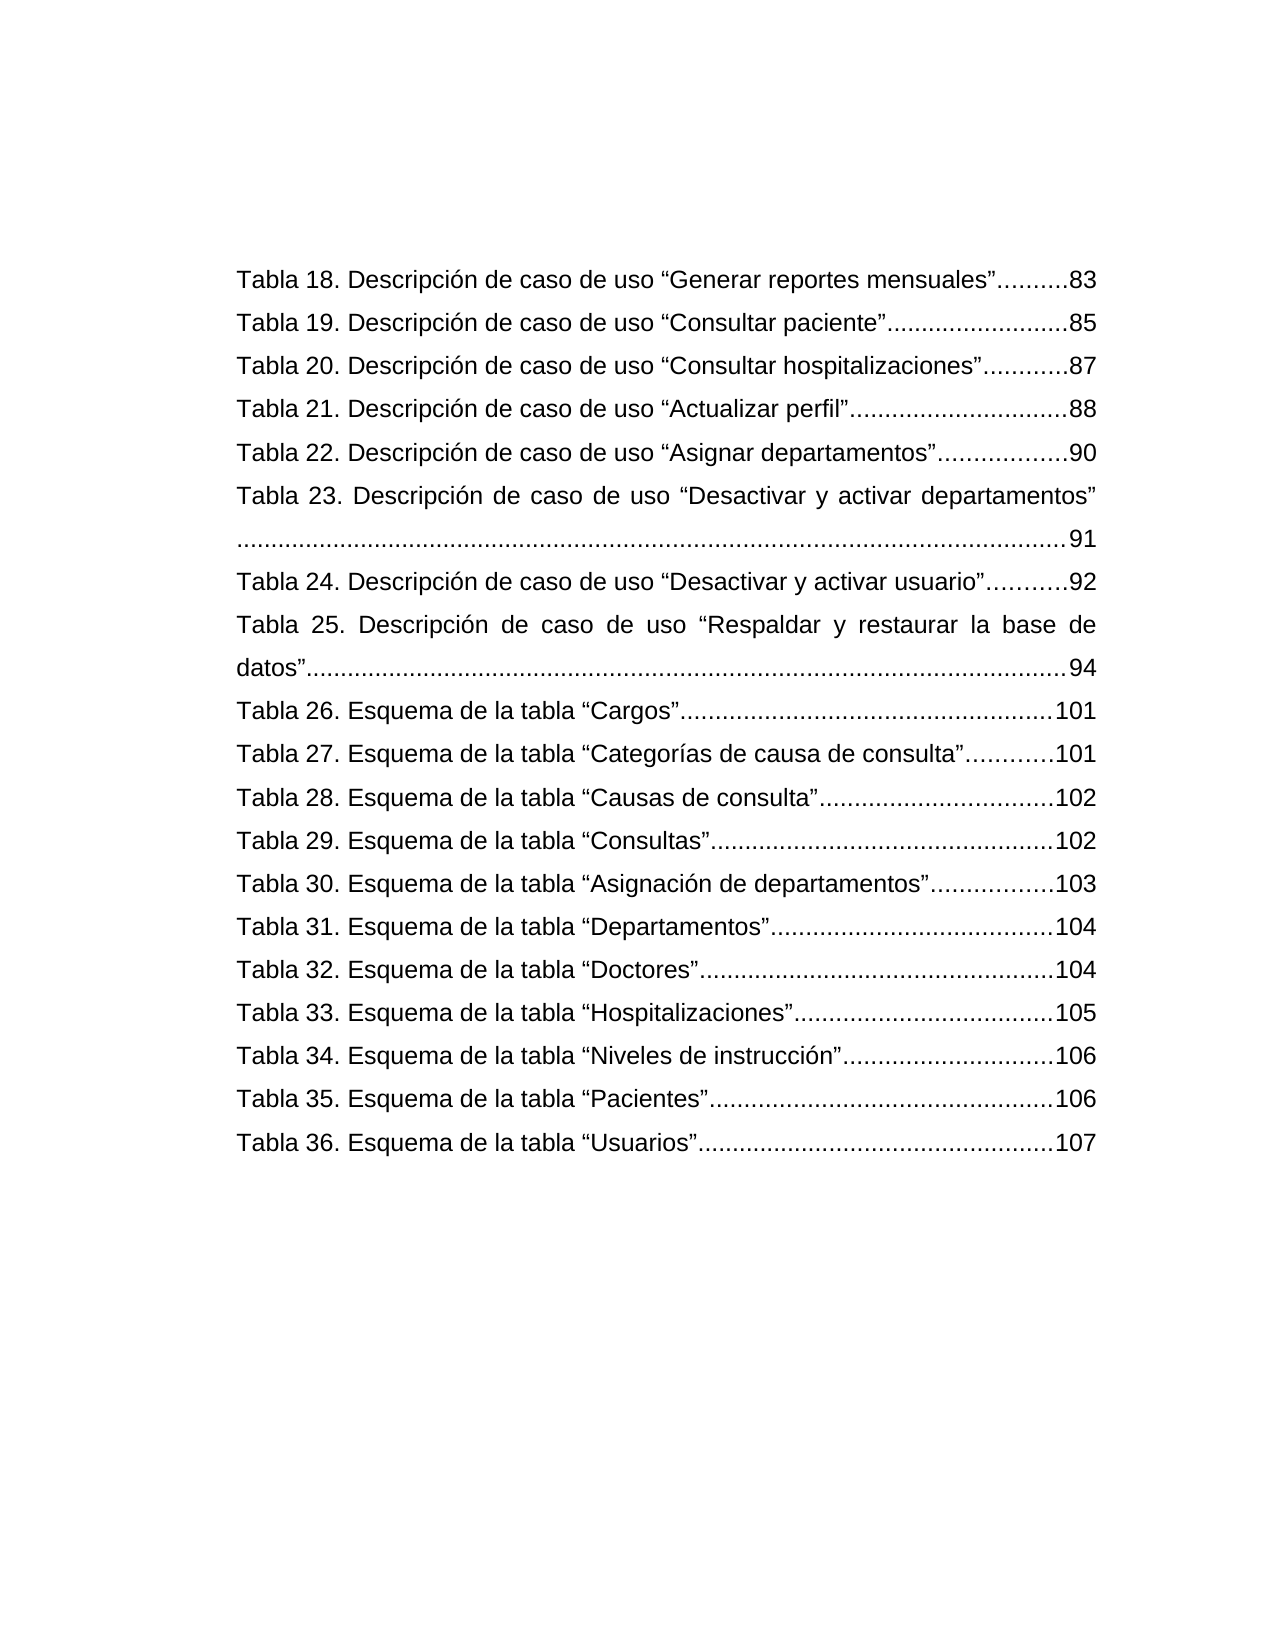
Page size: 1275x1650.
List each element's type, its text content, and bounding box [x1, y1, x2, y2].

text Tabla 34. Esquema de la tabla “Niveles de instrucción” 106 [236, 1041, 1098, 1070]
text Tabla 20. Descripción de caso de uso “Consultar hospitalizaciones” 87 [236, 351, 1098, 380]
text Tabla 33. Esquema de la tabla “Hospitalizaciones” 105 [236, 998, 1098, 1027]
text Tabla 35. Esquema de la tabla “Pacientes” 106 [236, 1084, 1098, 1113]
text Tabla 27. Esquema de la tabla “Categorías de causa de consulta” 101 [236, 739, 1098, 768]
text Tabla 25. Descripción de caso de uso “Respaldar y restaurar la base de datos” 94 [236, 610, 1098, 682]
text Tabla 30. Esquema de la tabla “Asignación de departamentos” 103 [236, 869, 1098, 897]
text Tabla 32. Esquema de la tabla “Doctores” 104 [236, 955, 1098, 984]
text Tabla 28. Esquema de la tabla “Causas de consulta” 102 [236, 782, 1098, 811]
text Tabla 29. Esquema de la tabla “Consultas” 102 [236, 826, 1098, 854]
text Tabla 19. Descripción de caso de uso “Consultar paciente” 85 [236, 308, 1098, 337]
text Tabla 21. Descripción de caso de uso “Actualizar perfil” 88 [236, 394, 1098, 423]
text Tabla 18. Descripción de caso de uso “Generar reportes mensuales” 83 [236, 265, 1098, 294]
text Tabla 36. Esquema de la tabla “Usuarios” 107 [236, 1127, 1098, 1156]
text Tabla 26. Esquema de la tabla “Cargos” 101 [236, 696, 1098, 725]
text Tabla 24. Descripción de caso de uso “Desactivar y activar usuario” 92 [236, 567, 1098, 596]
text Tabla 22. Descripción de caso de uso “Asignar departamentos” 90 [236, 437, 1098, 466]
text Tabla 31. Esquema de la tabla “Departamentos” 104 [236, 912, 1098, 941]
text Tabla 23. Descripción de caso de uso “Desactivar y activar departamentos” 91 [236, 481, 1098, 552]
